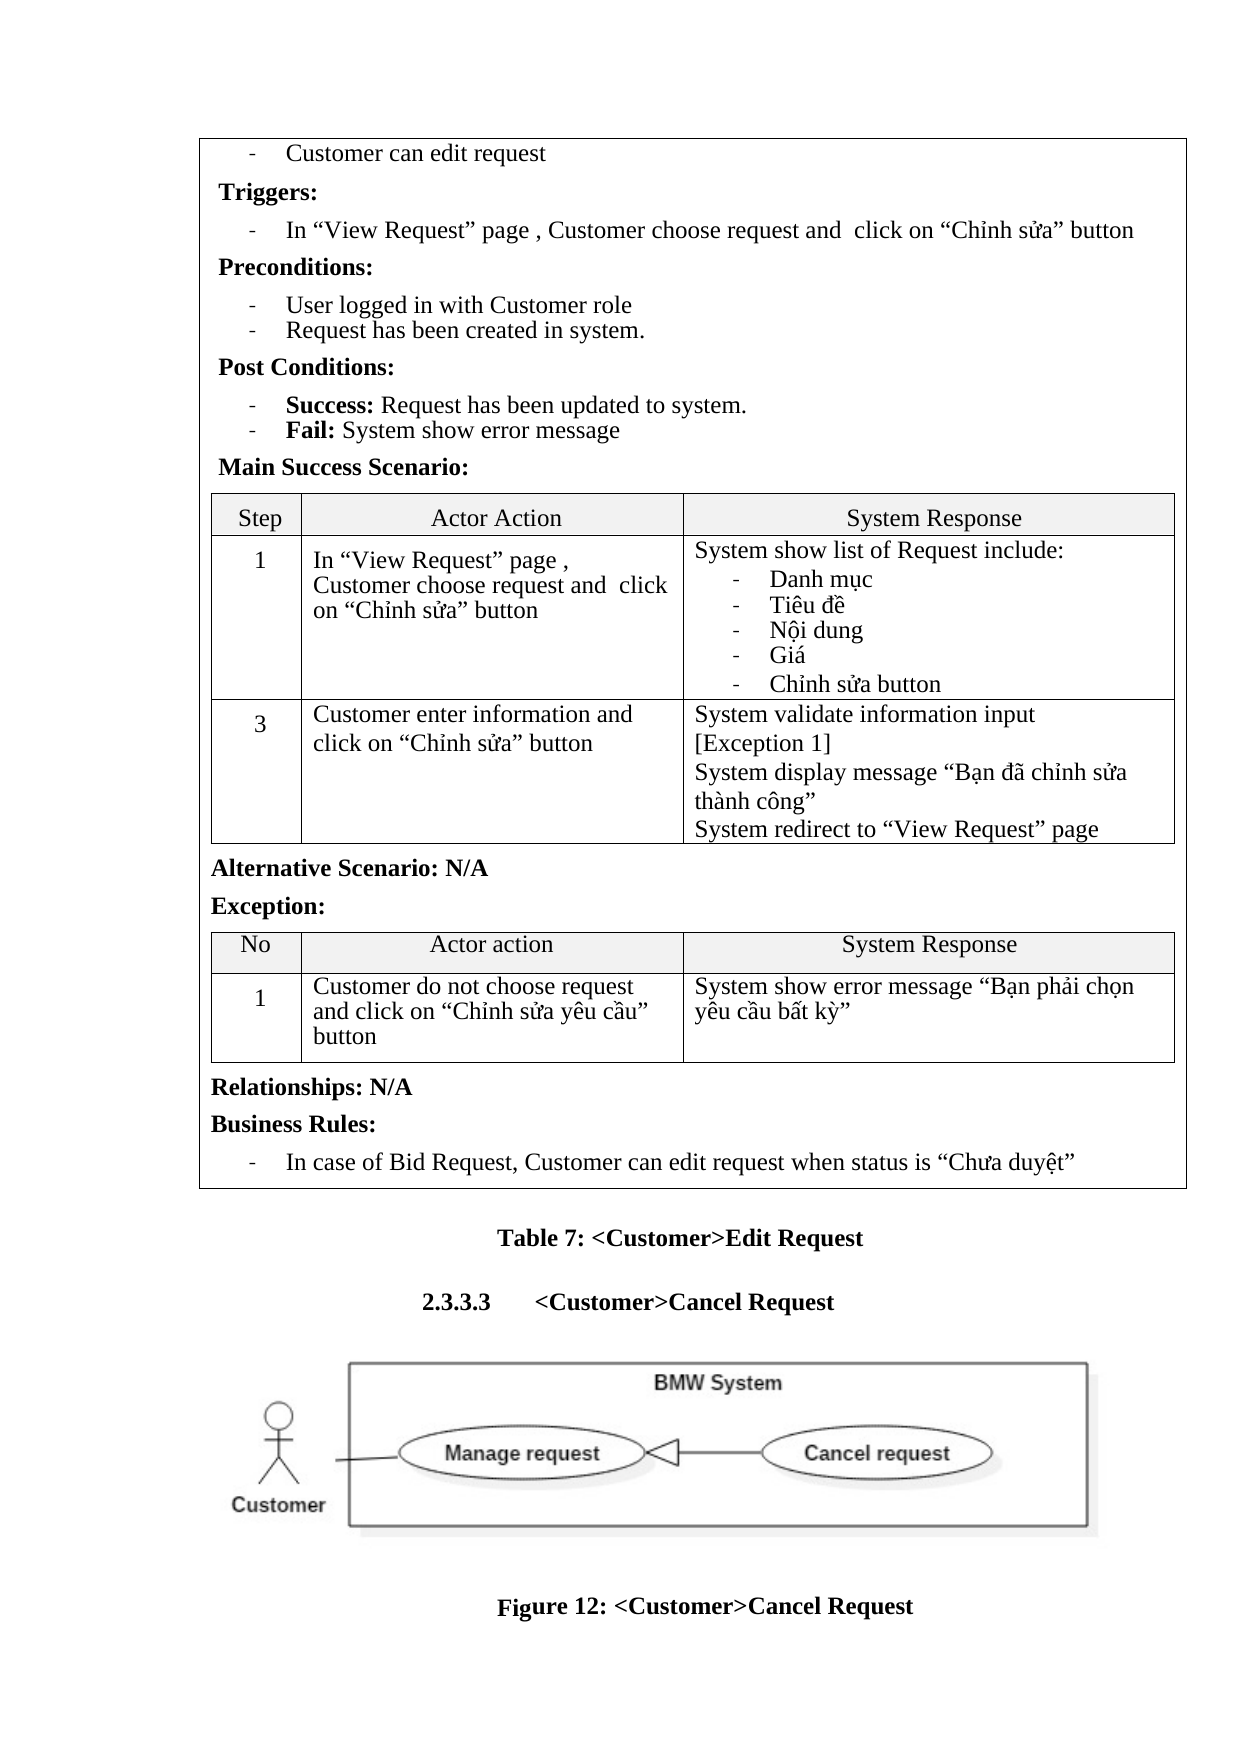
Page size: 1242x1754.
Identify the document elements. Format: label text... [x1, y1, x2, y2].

picture [209, 1348, 1150, 1589]
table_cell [200, 139, 1186, 1188]
text 2.3.3.3 <Customer>Cancel Request [385, 1287, 1200, 1316]
text Table 7: <Customer>Edit Request [422, 1223, 1200, 1252]
text Figure 12: <Customer>Cancel Request [460, 1351, 1200, 1621]
